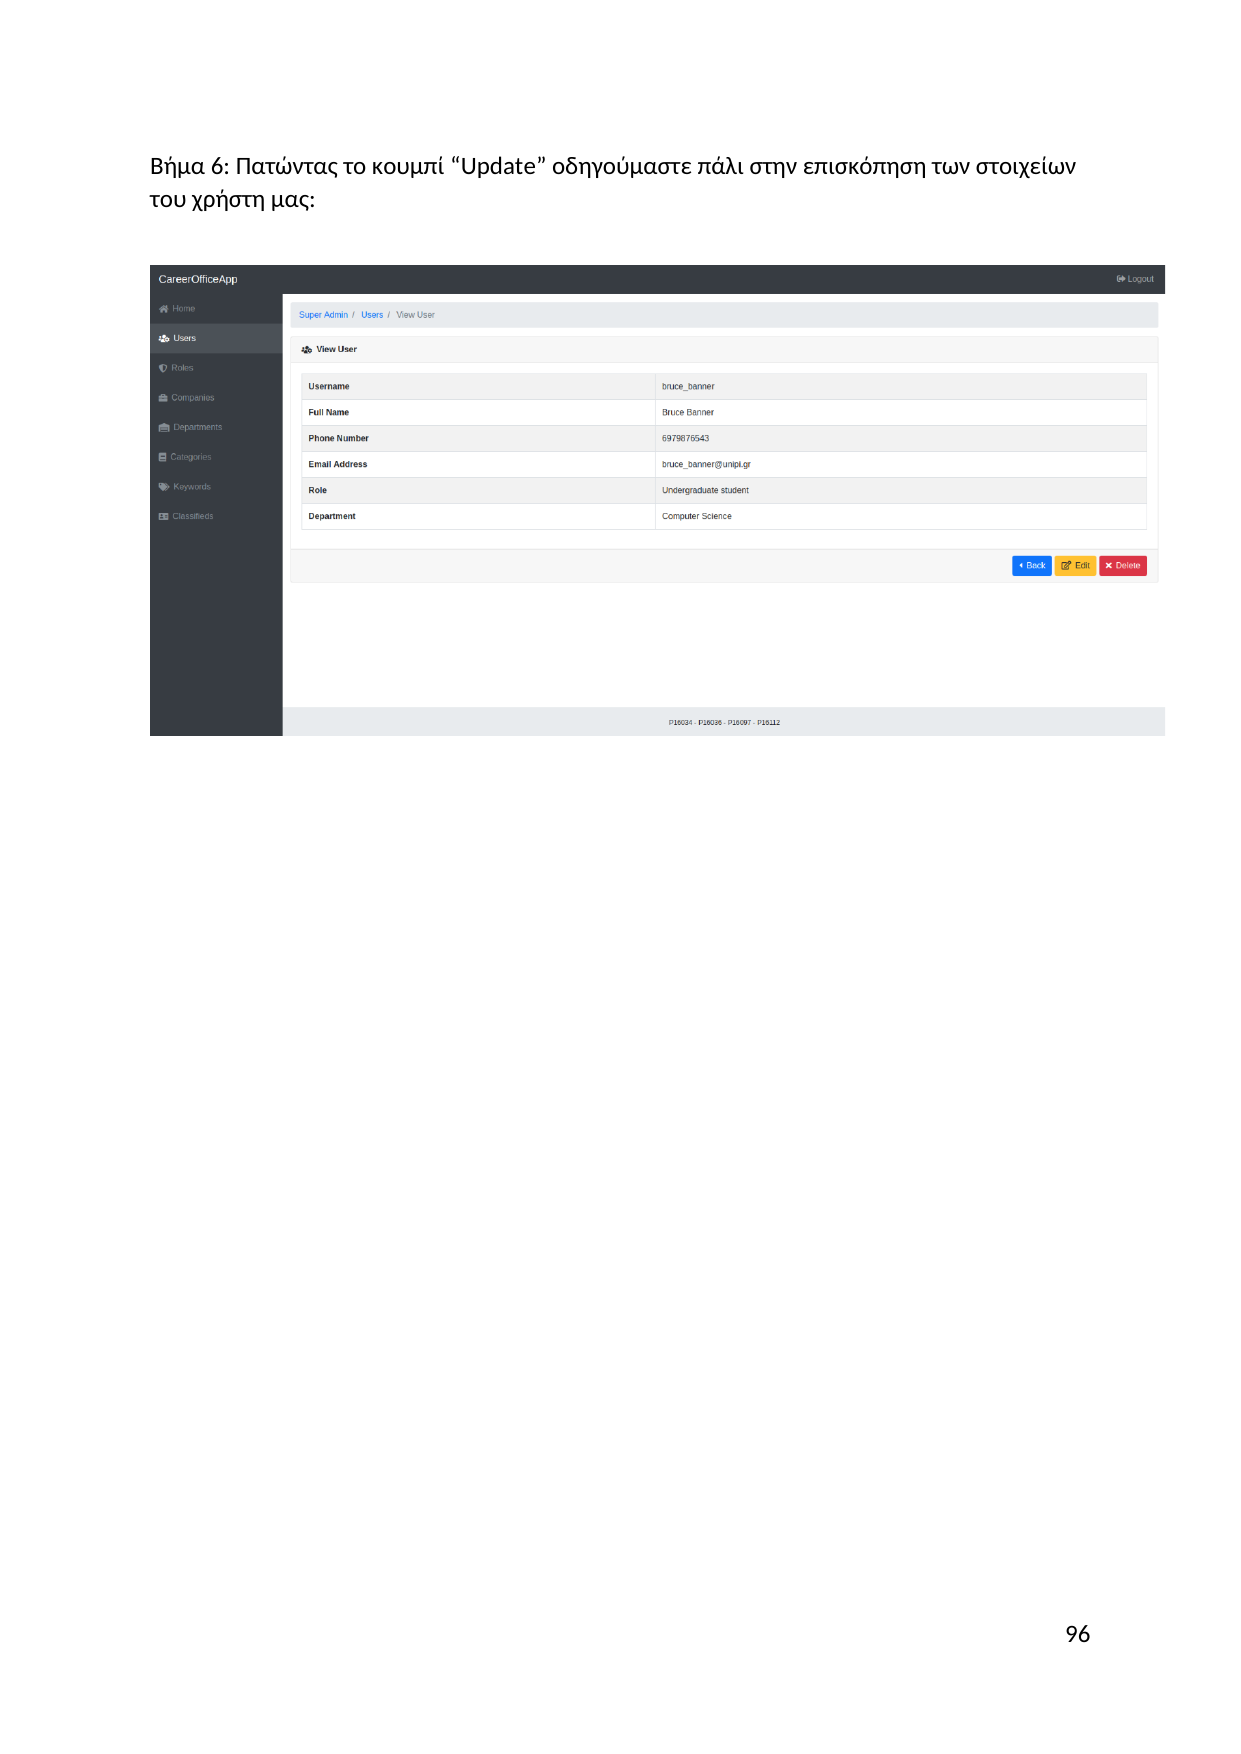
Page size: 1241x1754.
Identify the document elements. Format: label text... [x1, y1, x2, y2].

text Βήμα 6: Πατώντας το κουμπί “Update” οδηγούμαστε πάλι στην επισκόπηση των στοιχείων του χρήστη μας: [150, 150, 1090, 213]
picture [150, 265, 1166, 736]
